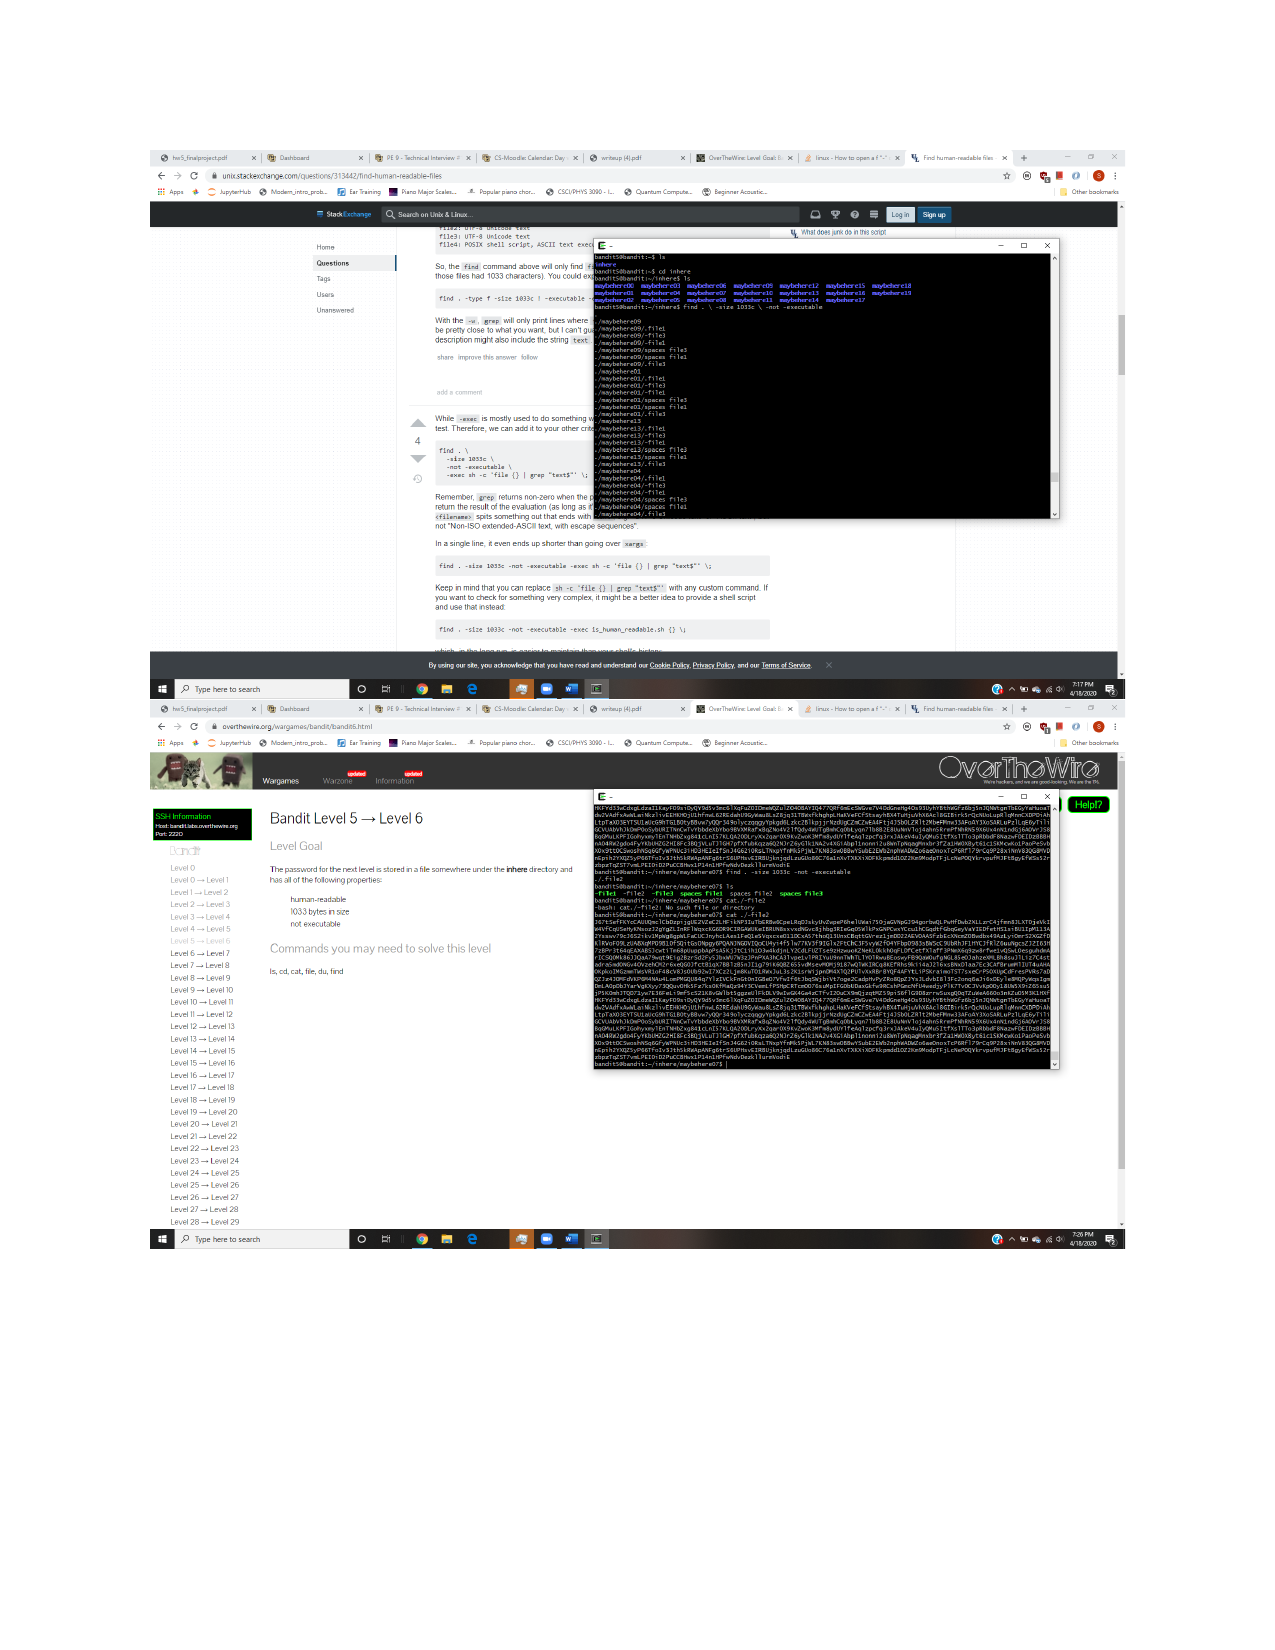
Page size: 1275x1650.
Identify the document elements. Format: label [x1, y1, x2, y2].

picture [150, 150, 1125, 699]
picture [150, 700, 1125, 1249]
